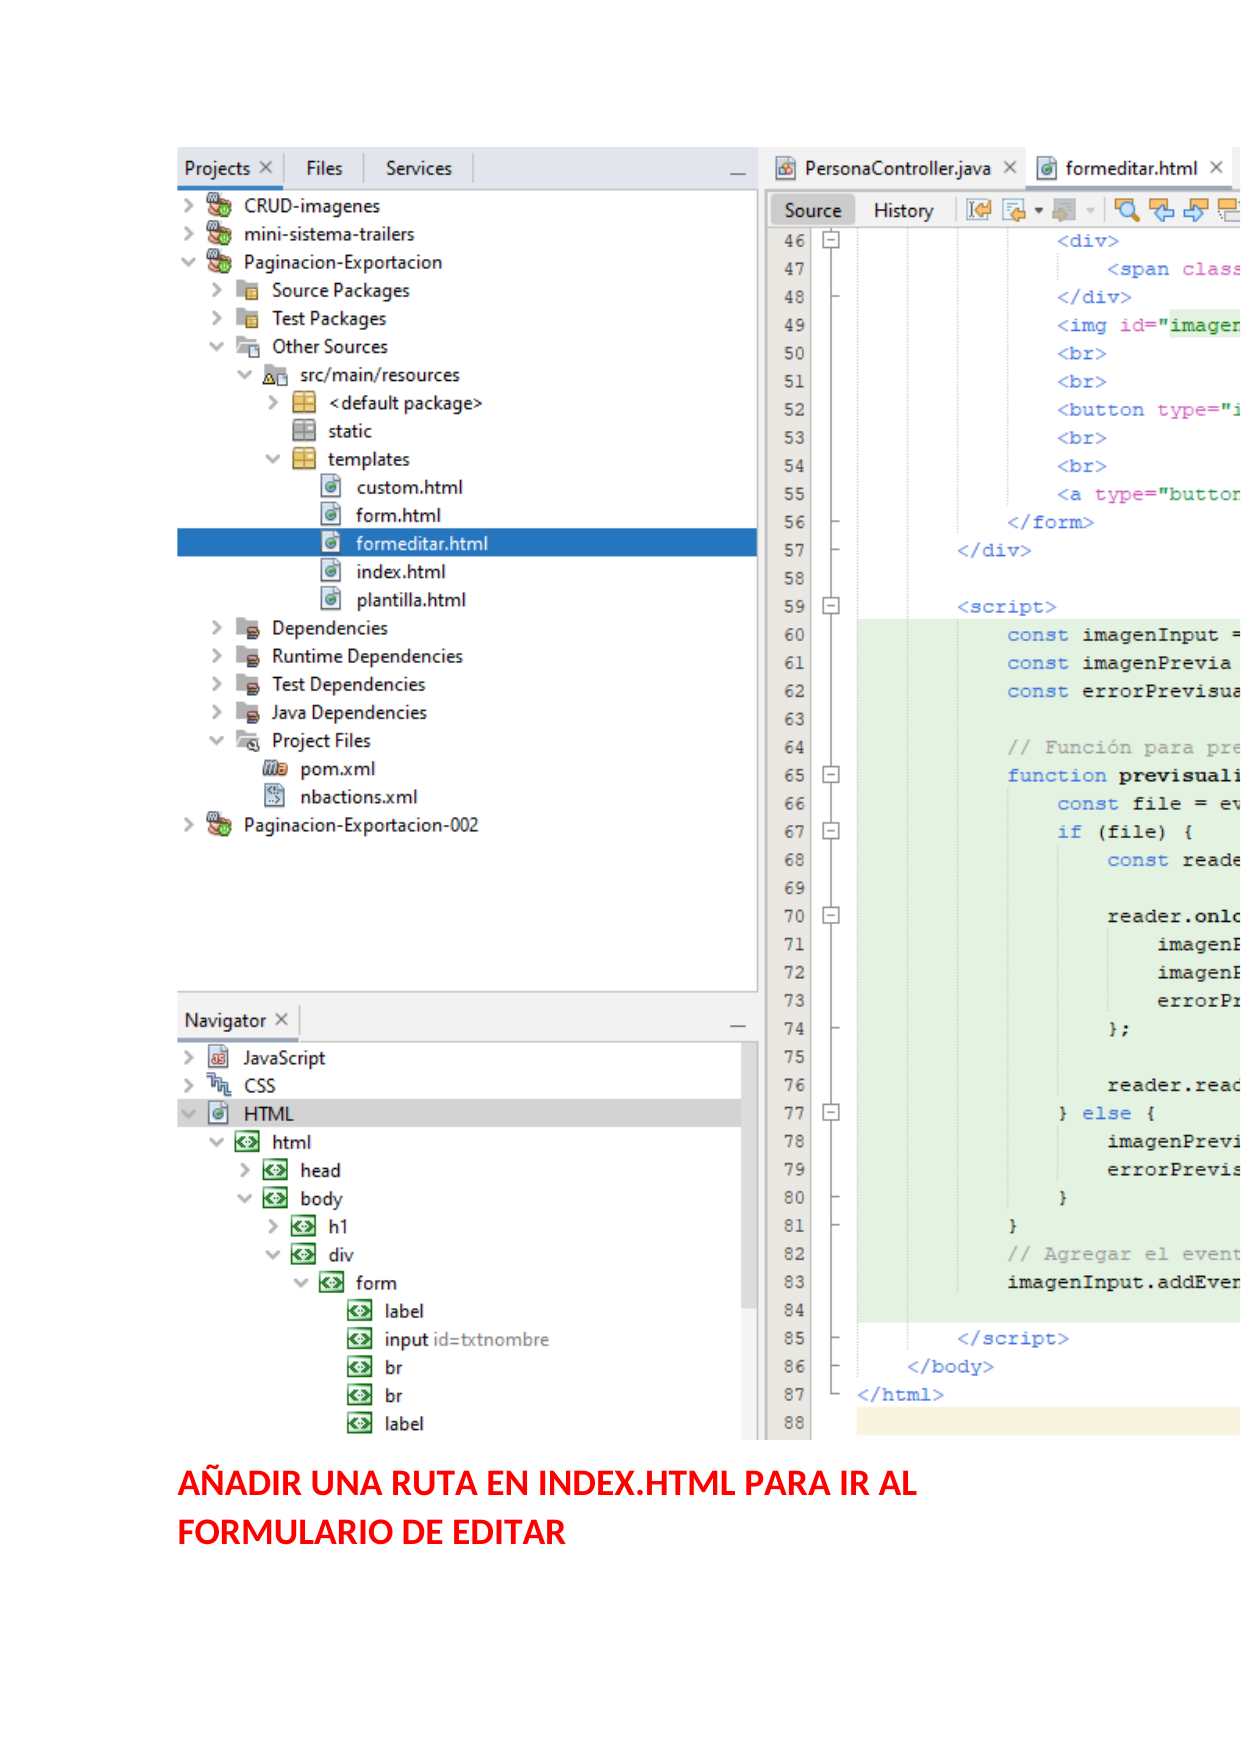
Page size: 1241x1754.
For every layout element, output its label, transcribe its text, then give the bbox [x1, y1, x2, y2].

text AÑADIR UNA RUTA EN INDEX.HTML PARA IR AL FORMULARIO DE EDITAR [177, 1459, 1063, 1554]
picture [177, 147, 1241, 1440]
